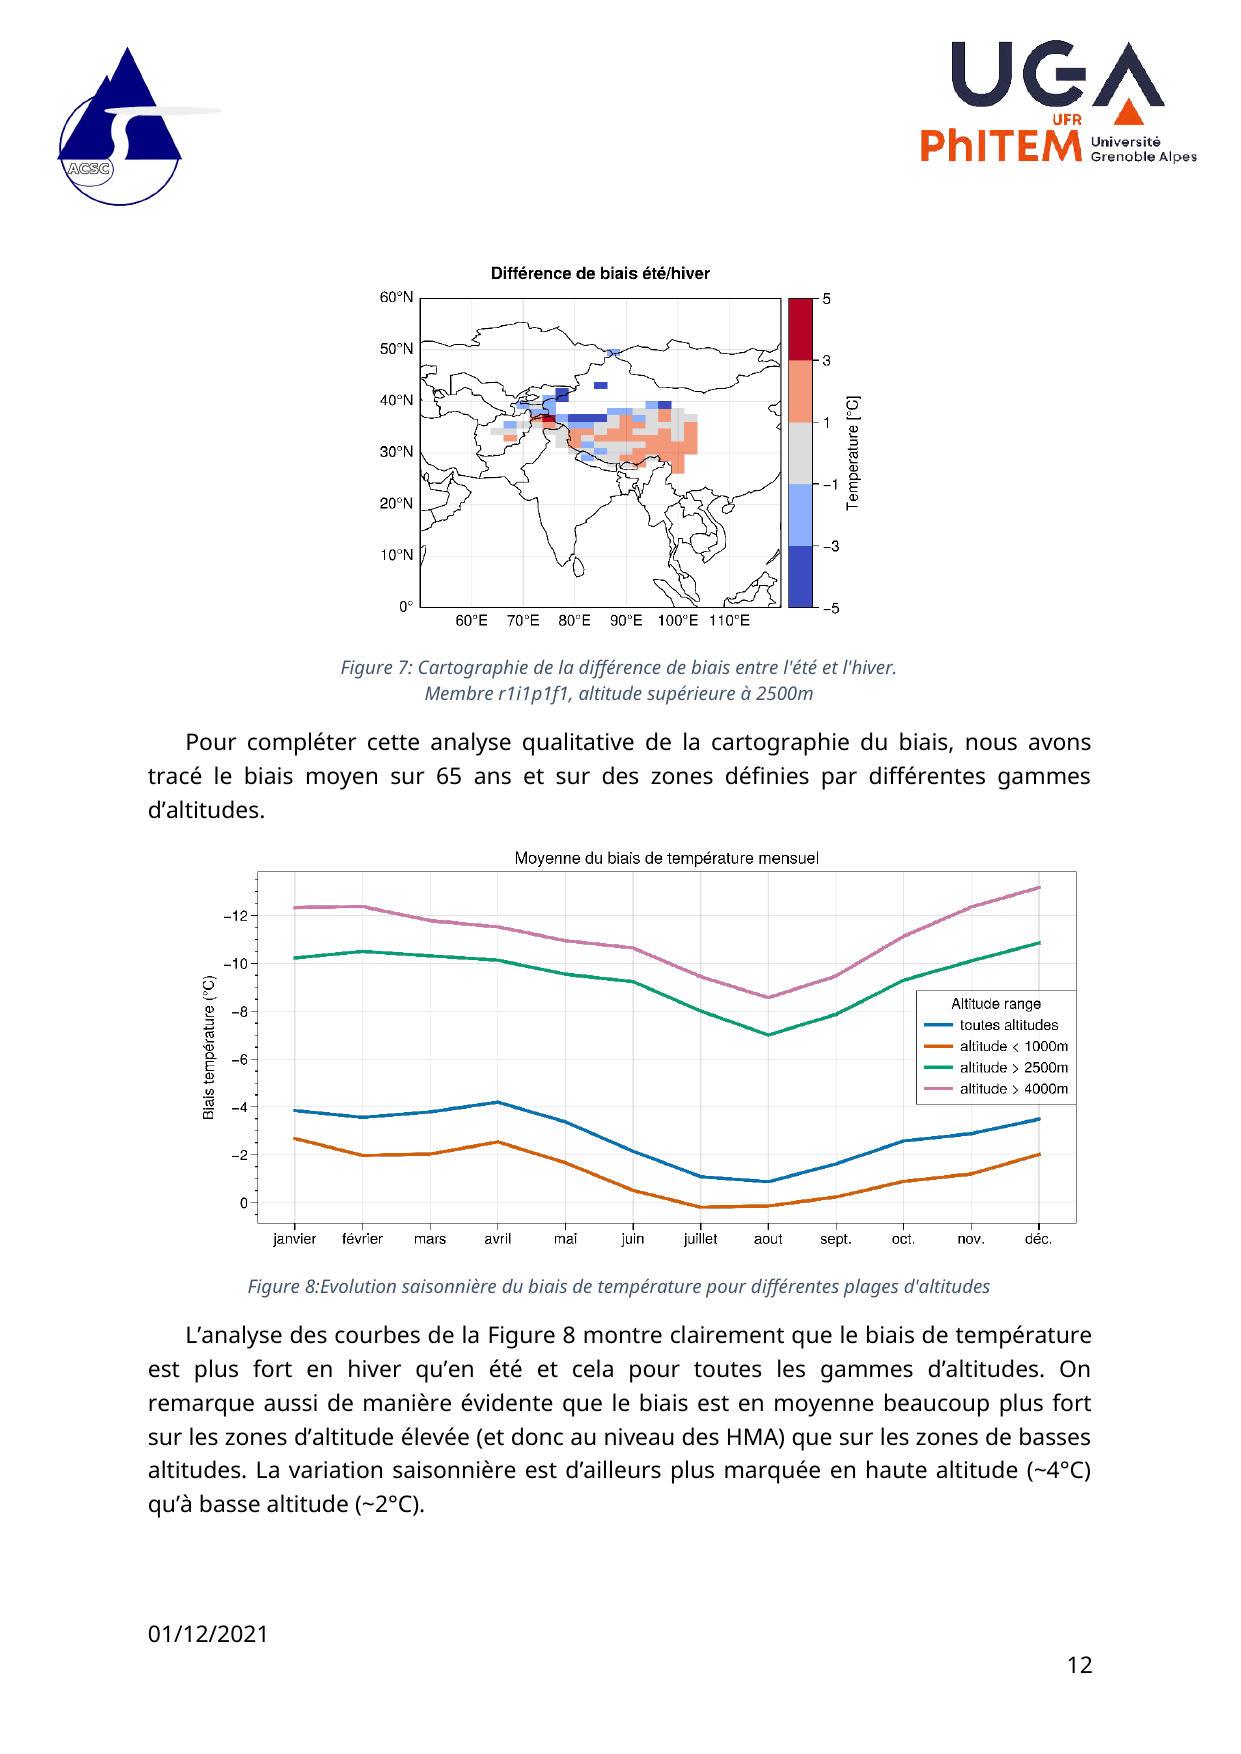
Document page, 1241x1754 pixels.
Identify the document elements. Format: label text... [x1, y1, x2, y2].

picture [43, 40, 227, 224]
picture [921, 40, 1197, 164]
text L’analyse des courbes de la Figure 8 montre clairement que le biais de température est plus fort en hiver qu’en été et cela pour toutes les gammes d’altitudes. On remarque aussi de manière évidente que le biais est en moyenne beaucoup plus fort sur les zones d’altitude élevée (et donc au niveau des HMA) que sur les zones de basses altitudes. La variation saisonnière est d’ailleurs plus marquée en haute altitude (~4°C) qu’à basse altitude (~2°C). [148, 1319, 1093, 1519]
picture [195, 844, 1083, 1254]
text Pour compléter cette analyse qualitative de la cartographie du biais, nous avons tracé le biais moyen sur 65 ans et sur des zones définies par différentes gammes d’altitudes. [148, 726, 1093, 825]
picture [372, 258, 868, 636]
